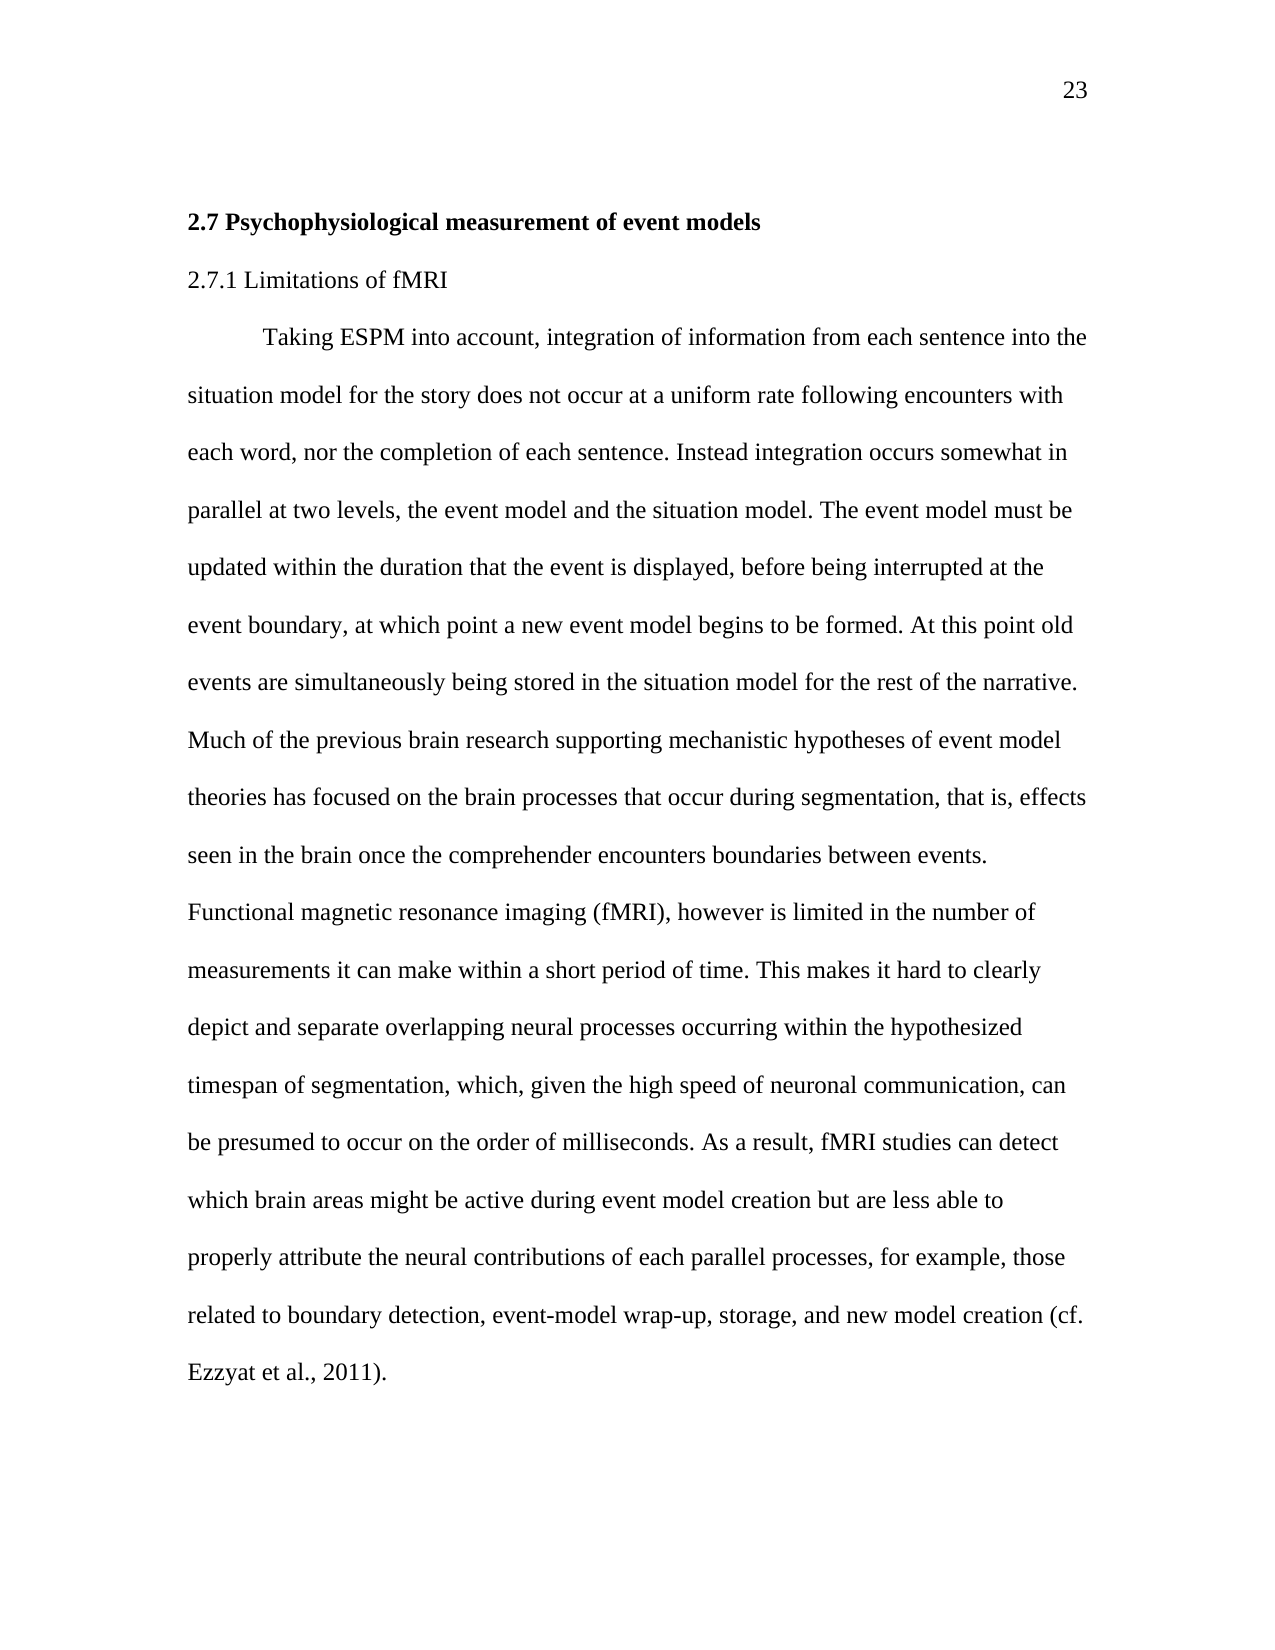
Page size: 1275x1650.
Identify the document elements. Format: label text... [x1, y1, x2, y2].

text Taking ESPM into account, integration of information from each sentence into the situation model for the story does not occur at a uniform rate following encounters with each word, nor the completion of each sentence. Instead integration occurs somewhat in parallel at two levels, the event model and the situation model. The event model must be updated within the duration that the event is displayed, before being interrupted at the event boundary, at which point a new event model begins to be formed. At this point old events are simultaneously being stored in the situation model for the rest of the narrative. Much of the previous brain research supporting mechanistic hypotheses of event model theories has focused on the brain processes that occur during segmentation, that is, effects seen in the brain once the comprehender encounters boundaries between events. Functional magnetic resonance imaging (fMRI), however is limited in the number of measurements it can make within a short period of time. This makes it hard to clearly depict and separate overlapping neural processes occurring within the hypothesized timespan of segmentation, which, given the high speed of neuronal communication, can be presumed to occur on the order of milliseconds. As a result, fMRI studies can detect which brain areas might be active during event model creation but are less able to properly attribute the neural contributions of each parallel processes, for example, those related to boundary detection, event-model wrap-up, storage, and new model creation (cf. Ezzyat et al., 2011). [187, 322, 1087, 1386]
subtitle 2.7.1 Limitations of fMRI [187, 265, 1087, 294]
subtitle 2.7 Psychophysiological measurement of event models [187, 207, 1087, 236]
